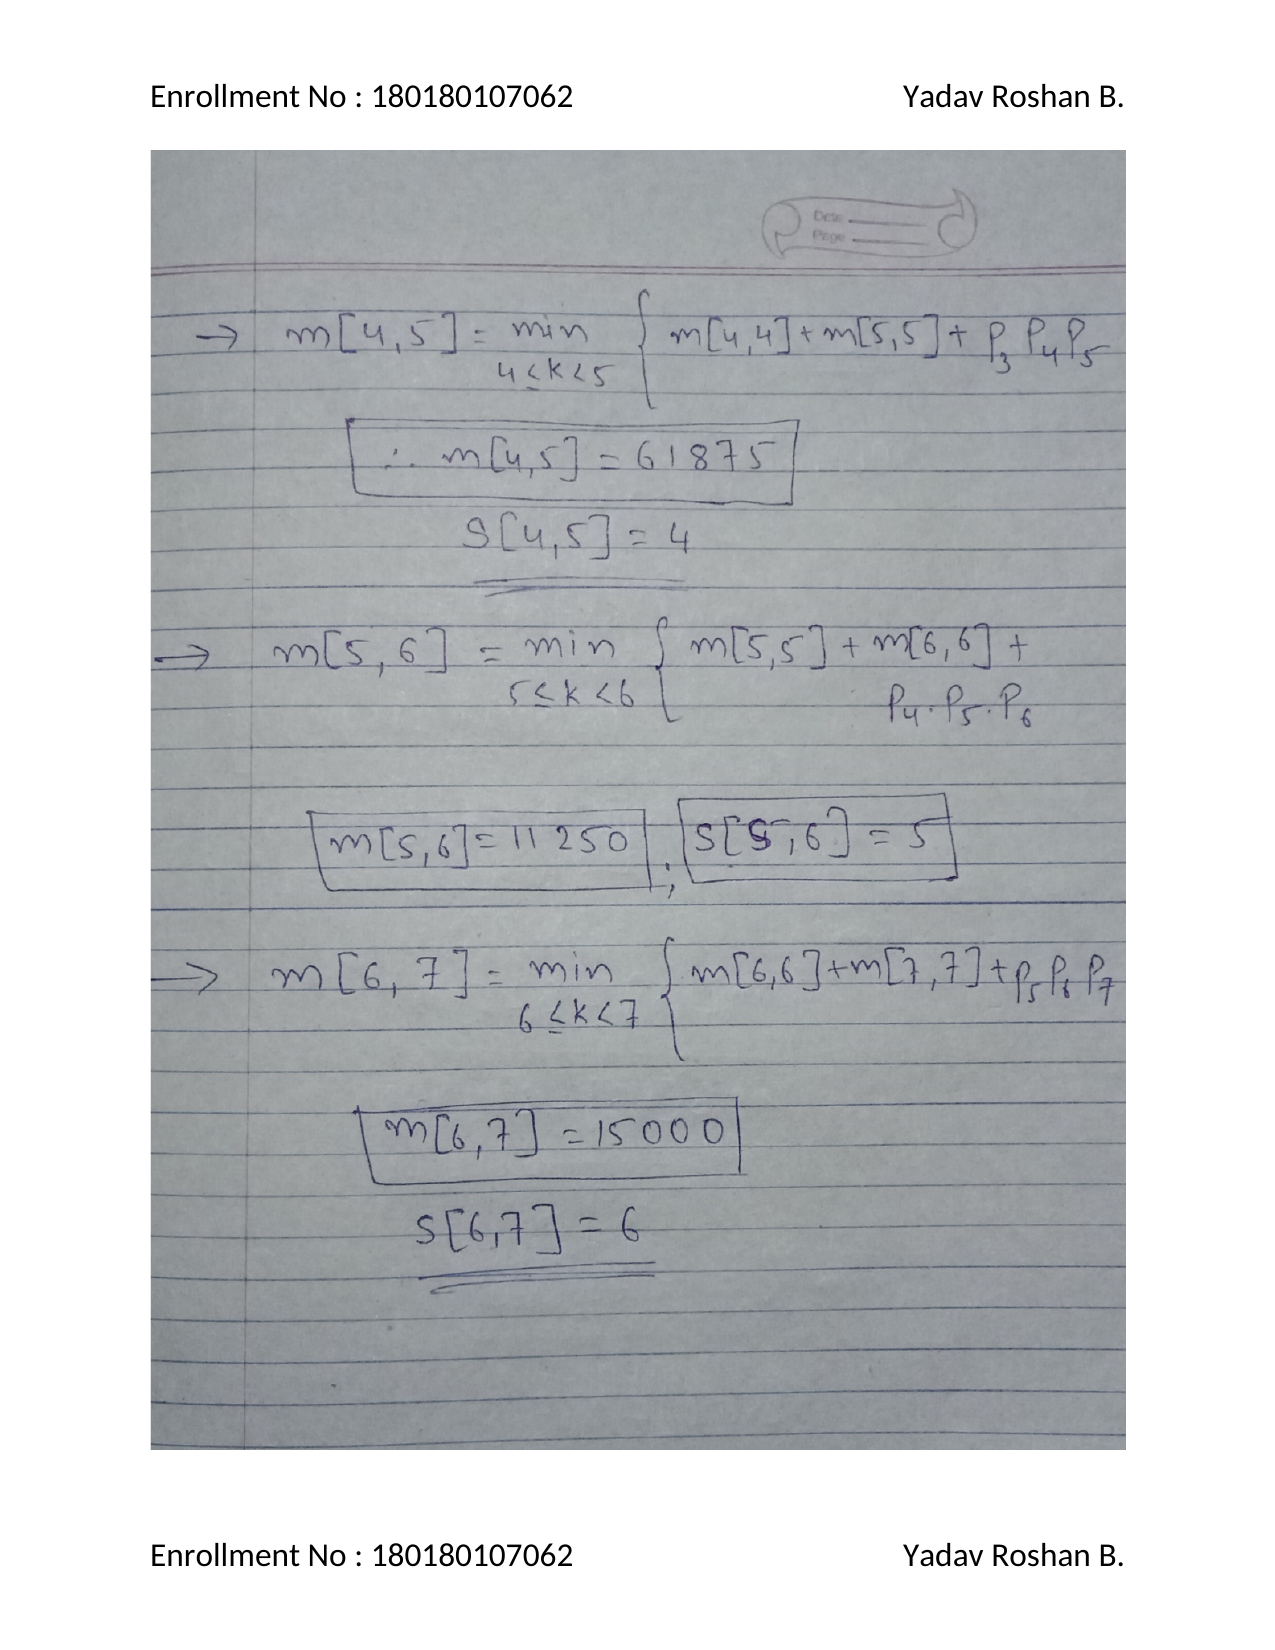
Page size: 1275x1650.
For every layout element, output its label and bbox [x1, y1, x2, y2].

picture [152, 151, 1126, 1449]
